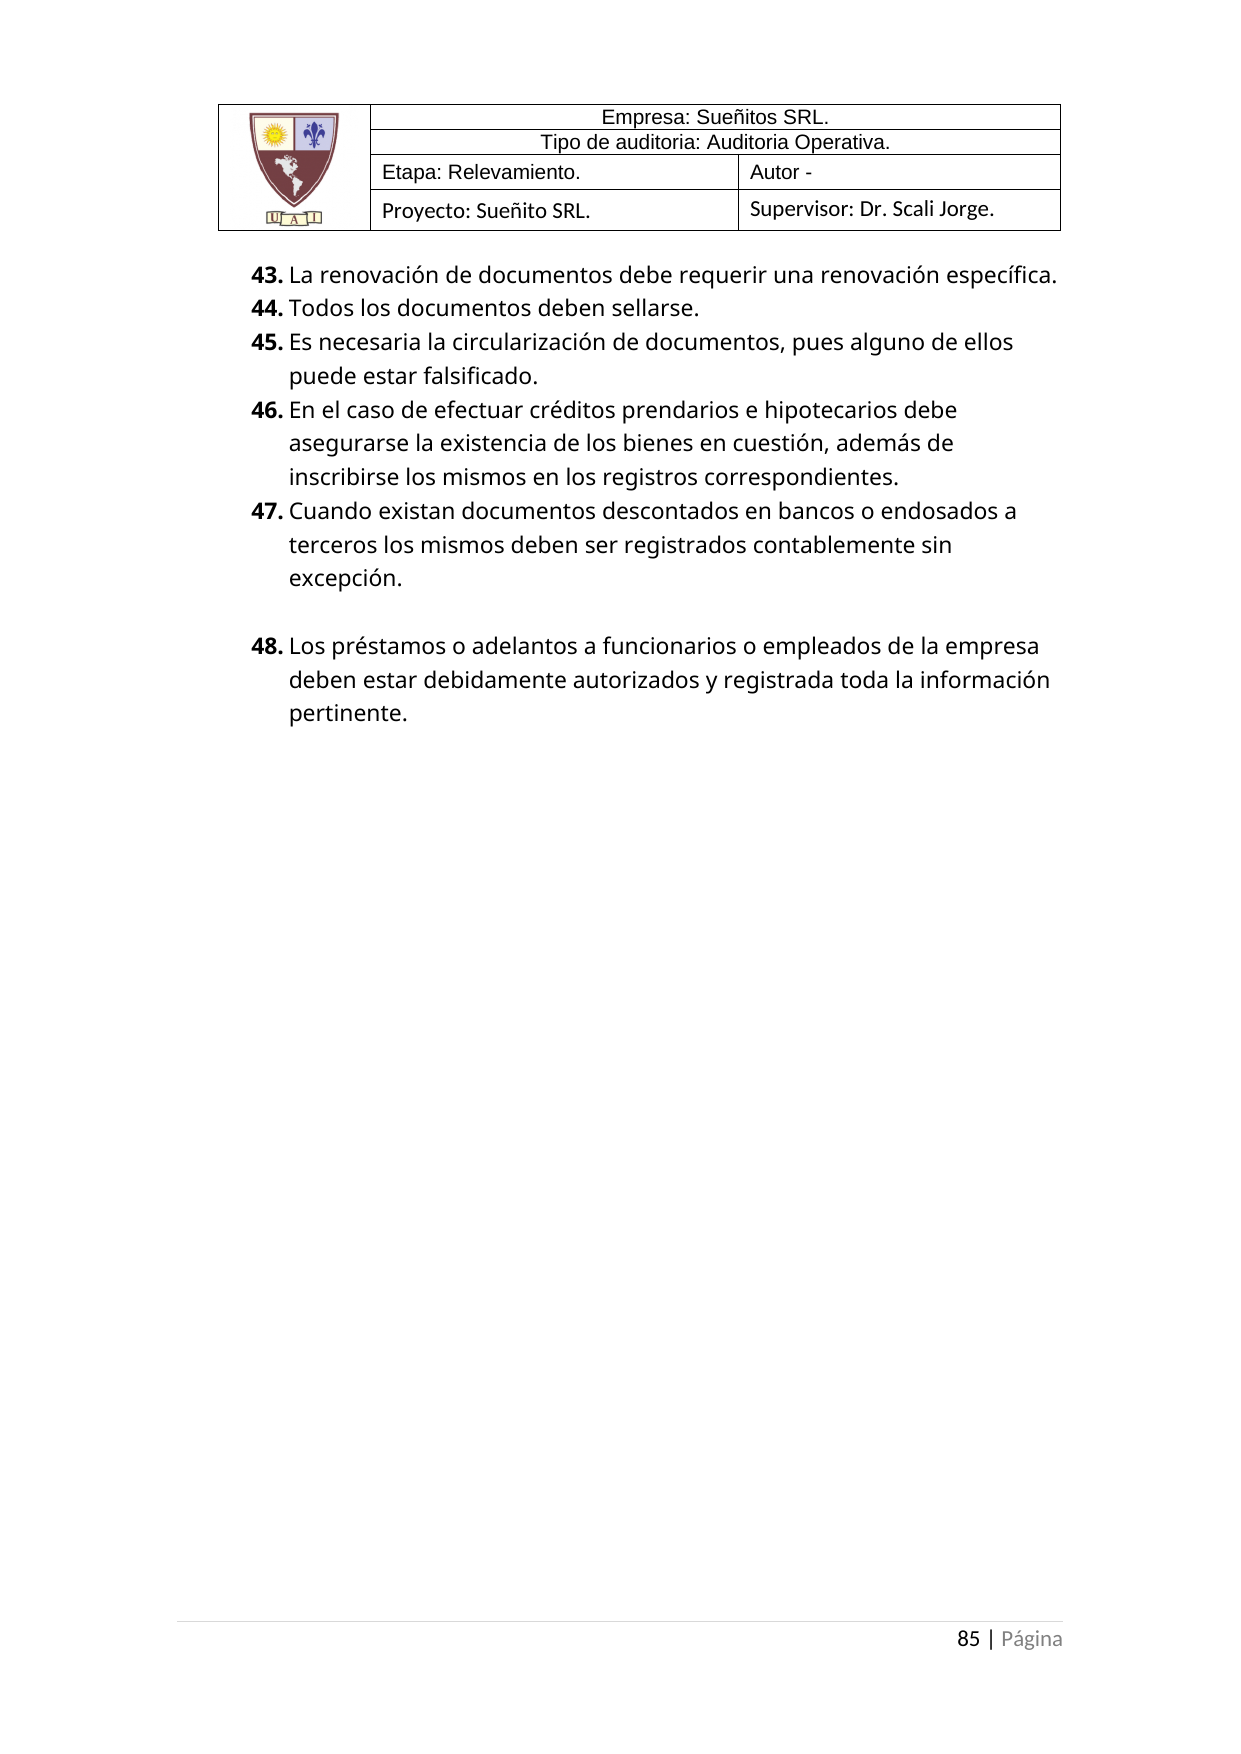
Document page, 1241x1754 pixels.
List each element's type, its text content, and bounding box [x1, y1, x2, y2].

list Cuando existan documentos descontados en bancos o endosados a terceros los mismos deben ser registrados contablemente sin excepción. [251, 495, 1063, 594]
list Los préstamos o adelantos a funcionarios o empleados de la empresa deben estar debidamente autorizados y registrada toda la información pertinente. [251, 630, 1063, 729]
list En el caso de efectuar créditos prendarios e hipotecarios debe asegurarse la existencia de los bienes en cuestión, además de inscribirse los mismos en los registros correspondientes. [251, 394, 1063, 492]
list Es necesaria la circularización de documentos, pues alguno de ellos puede estar falsificado. [251, 326, 1063, 391]
list La renovación de documentos debe requerir una renovación específica. [251, 259, 1063, 290]
list Todos los documentos deben sellarse. [251, 292, 1063, 324]
picture [229, 105, 360, 230]
